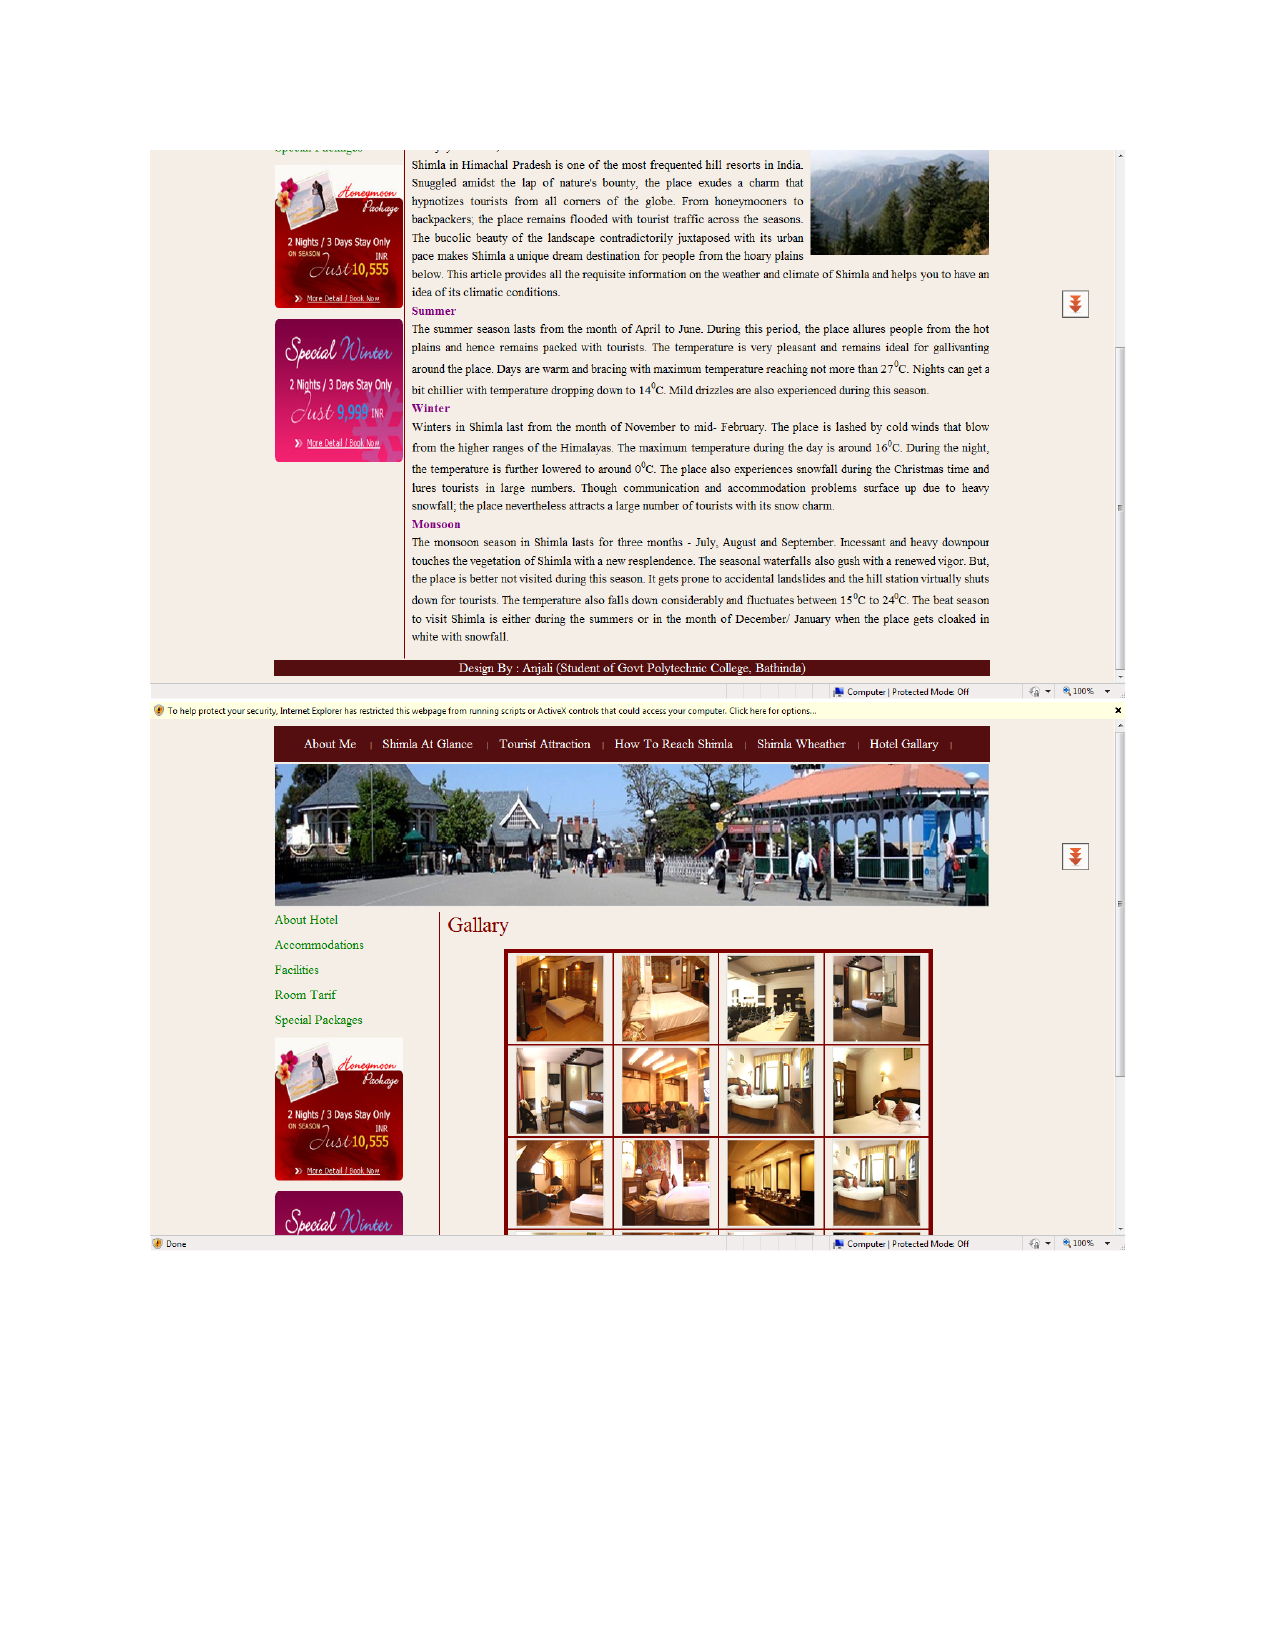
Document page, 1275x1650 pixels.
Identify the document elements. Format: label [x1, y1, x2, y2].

picture [150, 702, 1125, 1251]
picture [150, 150, 1125, 699]
